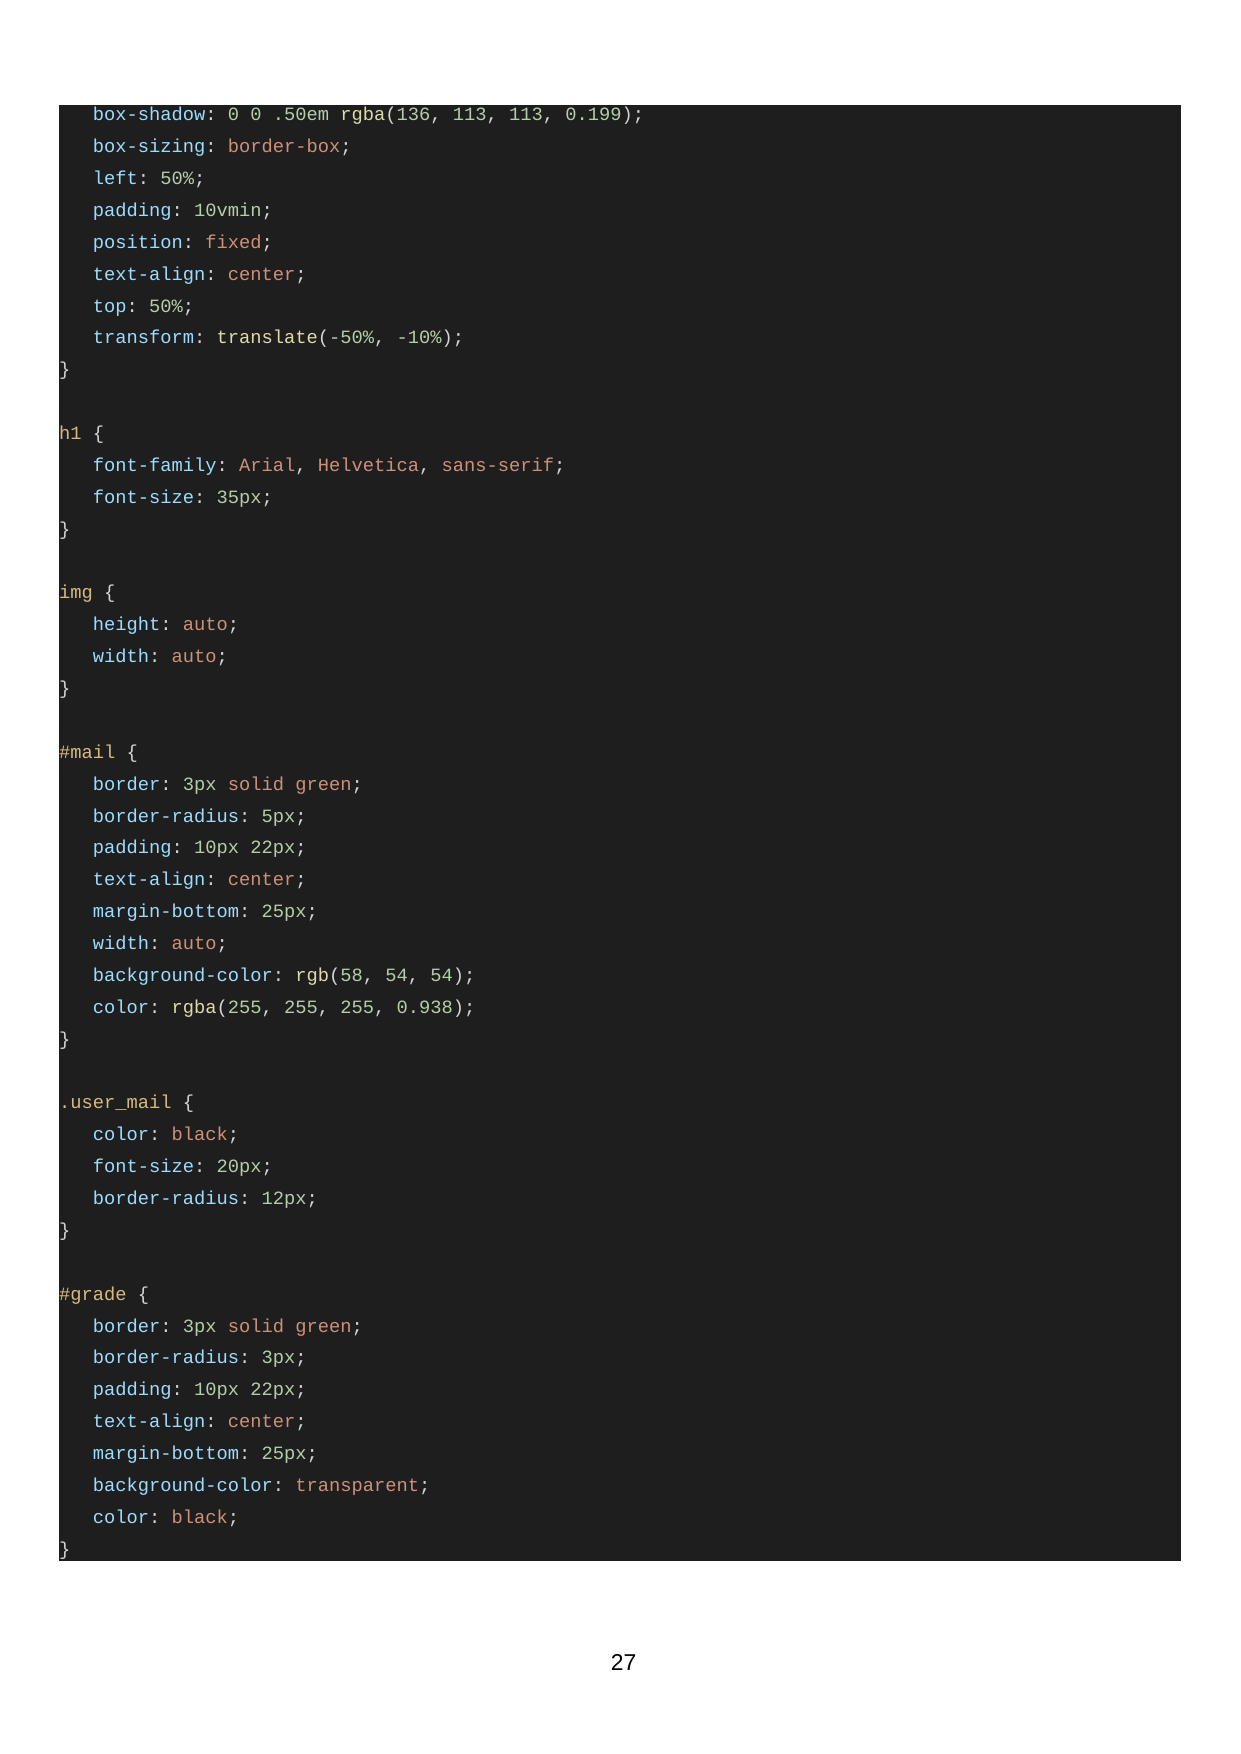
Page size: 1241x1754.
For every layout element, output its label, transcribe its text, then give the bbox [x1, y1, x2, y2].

text img { [59, 583, 1181, 604]
text padding: 10px 22px; [59, 1380, 1181, 1401]
text box-sizing: border-box; [59, 137, 1181, 158]
text text-align: center; [59, 1412, 1181, 1433]
text font-size: 20px; [59, 1157, 1181, 1178]
text position: fixed; [59, 233, 1181, 254]
text color: black; [59, 1125, 1181, 1146]
text text-align: center; [59, 264, 1181, 286]
text margin-bottom: 25px; [59, 902, 1181, 923]
text height: auto; [59, 615, 1181, 636]
text color: black; [59, 1508, 1181, 1529]
text border-radius: 12px; [59, 1189, 1181, 1210]
text padding: 10vmin; [59, 201, 1181, 222]
text width: auto; [59, 934, 1181, 955]
text font-family: Arial, Helvetica, sans-serif; [59, 456, 1181, 477]
text background-color: rgb(58, 54, 54); [59, 966, 1181, 987]
text } [59, 360, 1181, 381]
text text-align: center; [59, 870, 1181, 891]
text border: 3px solid green; [59, 774, 1181, 796]
text #grade { [59, 1284, 1181, 1306]
text transform: translate(-50%, -10%); [59, 328, 1181, 349]
text width: auto; [59, 647, 1181, 668]
text border-radius: 5px; [59, 806, 1181, 828]
text #mail { [59, 743, 1181, 764]
text } [59, 1029, 1181, 1051]
text background-color: transparent; [59, 1476, 1181, 1497]
text box-shadow: 0 0 .50em rgba(136, 113, 113, 0.199); [59, 105, 1181, 126]
text margin-bottom: 25px; [59, 1444, 1181, 1465]
text padding: 10px 22px; [59, 838, 1181, 859]
text } [59, 679, 1181, 700]
text top: 50%; [59, 296, 1181, 318]
text color: rgba(255, 255, 255, 0.938); [59, 998, 1181, 1019]
text left: 50%; [59, 169, 1181, 190]
text } [59, 1221, 1181, 1242]
text font-size: 35px; [59, 488, 1181, 509]
text } [59, 1539, 1181, 1561]
text h1 { [59, 424, 1181, 445]
text border: 3px solid green; [59, 1316, 1181, 1338]
text .user_mail { [59, 1093, 1181, 1114]
text } [59, 519, 1181, 541]
text border-radius: 3px; [59, 1348, 1181, 1369]
